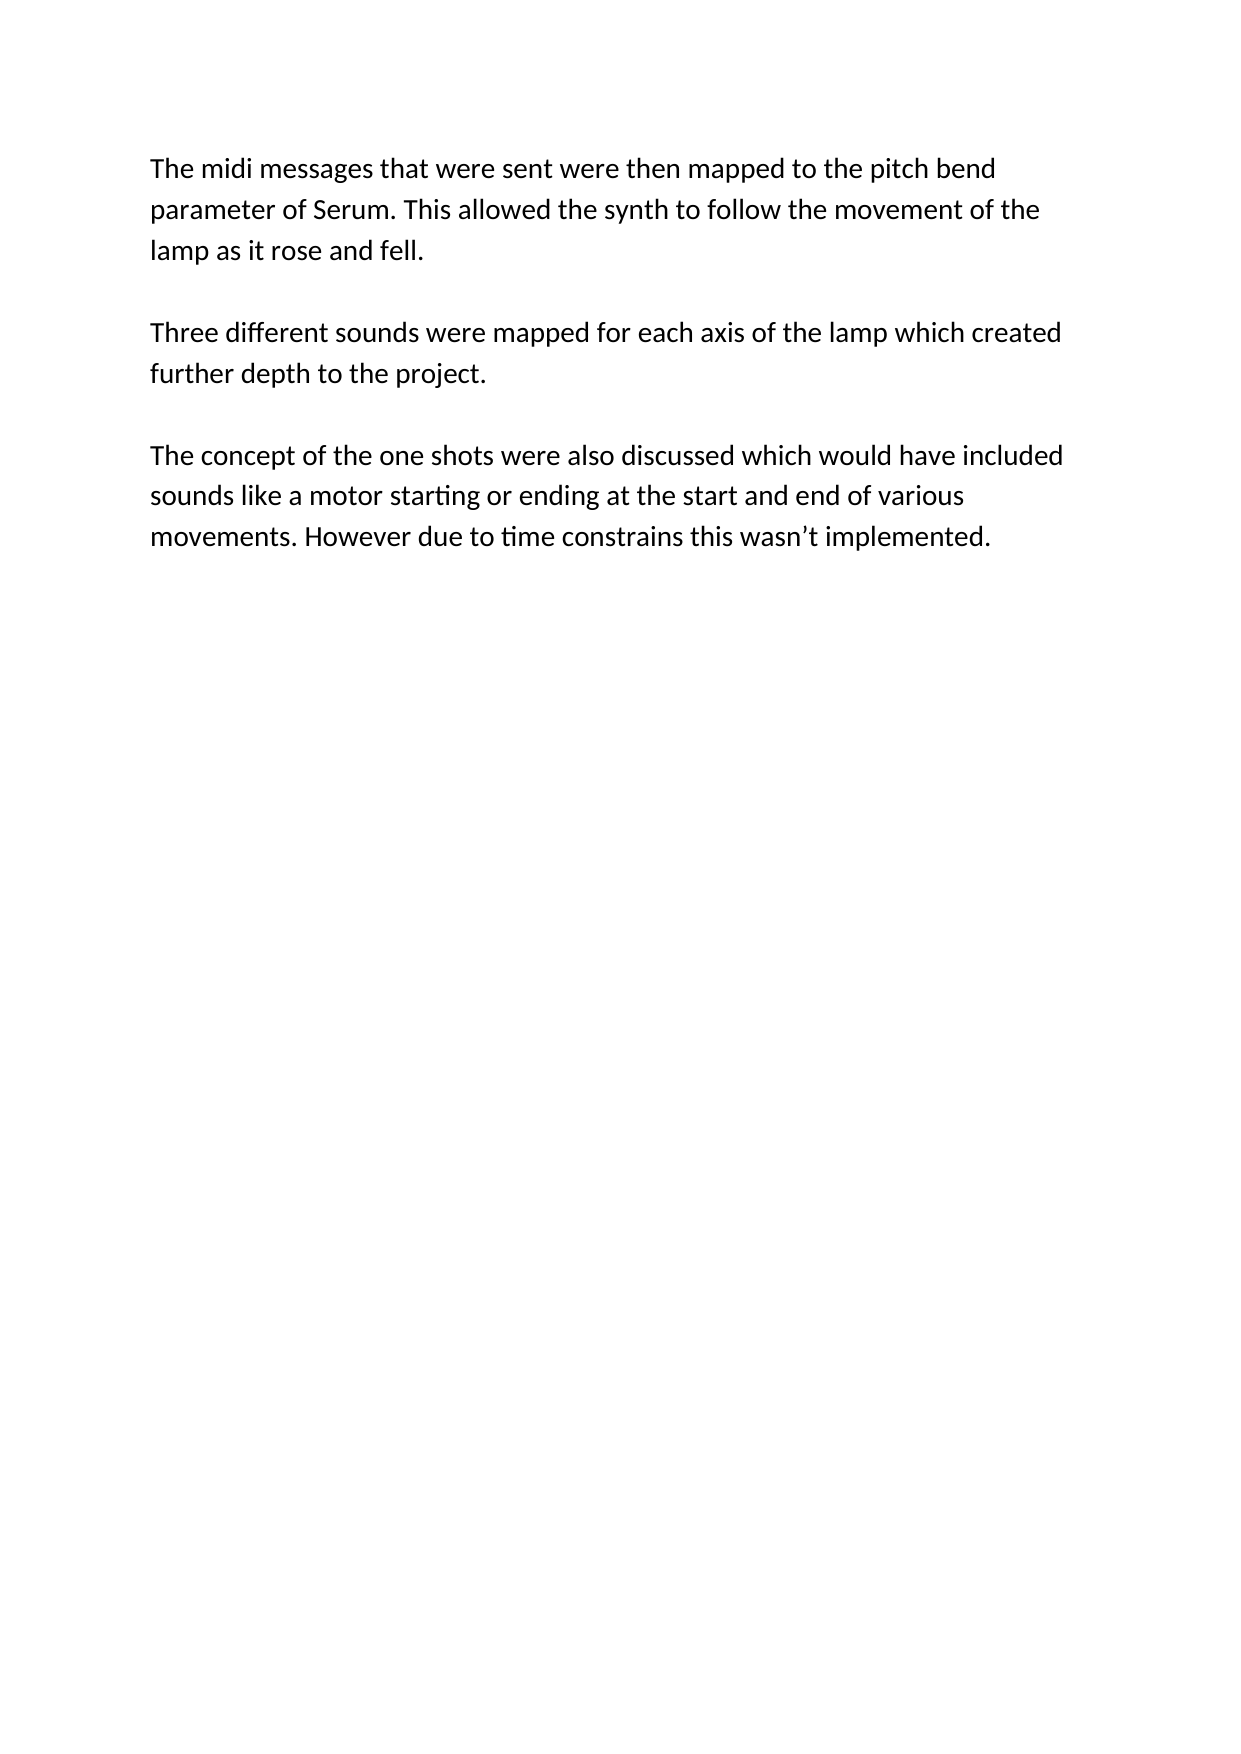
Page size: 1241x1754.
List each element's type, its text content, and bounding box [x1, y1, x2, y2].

text The concept of the one shots were also discussed which would have included sounds like a motor starting or ending at the start and end of various movements. However due to time constrains this wasn’t implemented. [150, 437, 1090, 554]
text Three different sounds were mapped for each axis of the lamp which created further depth to the project. [150, 314, 1090, 390]
text The midi messages that were sent were then mapped to the pitch bend parameter of Serum. This allowed the synth to follow the movement of the lamp as it rose and fell. [150, 150, 1090, 267]
